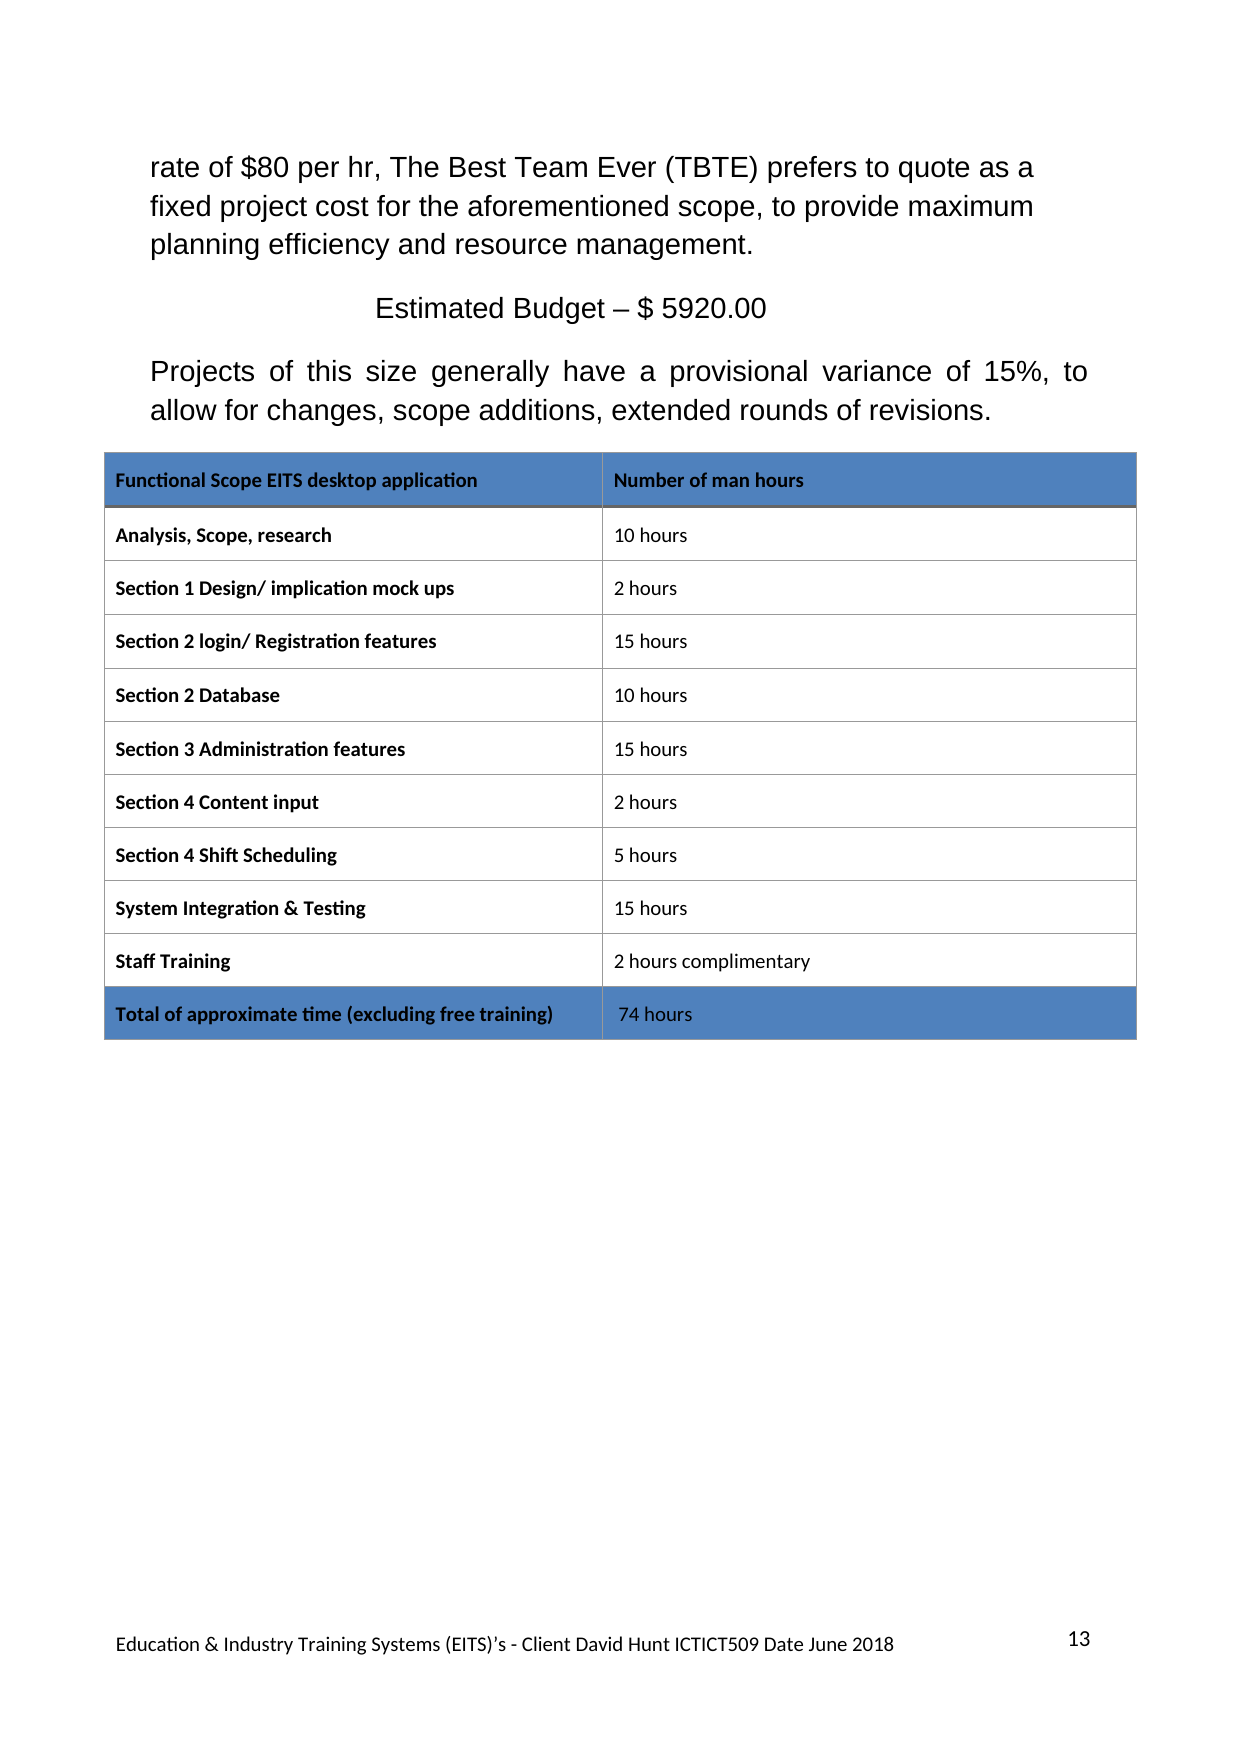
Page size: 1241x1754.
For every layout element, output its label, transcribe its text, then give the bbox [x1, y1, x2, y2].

table_cell Analysis, Scope, research [105, 508, 602, 560]
table_cell 15 hours [603, 722, 1136, 774]
table_cell 15 hours [603, 881, 1136, 933]
table_header Functional Scope EITS desktop application [105, 453, 602, 505]
table_cell Total of approximate time (excluding free training) [105, 987, 602, 1039]
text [150, 150, 1090, 261]
table_cell Section 3 Administration features [105, 722, 602, 774]
table_cell 2 hours complimentary [603, 934, 1136, 986]
table_cell 10 hours [603, 508, 1136, 560]
table_cell 5 hours [603, 828, 1136, 880]
table_cell 74 hours [603, 987, 1136, 1039]
table_header Number of man hours [603, 453, 1136, 505]
table_cell 2 hours [603, 561, 1136, 613]
table_cell System Integration & Testing [105, 881, 602, 933]
table_cell Section 1 Design/ implication mock ups [105, 561, 602, 613]
table_cell 2 hours [603, 775, 1136, 827]
table_cell 15 hours [603, 615, 1136, 667]
table_cell 10 hours [603, 669, 1136, 721]
table_cell Section 4 Shift Scheduling [105, 828, 602, 880]
table_cell Section 2 Database [105, 669, 602, 721]
table_cell Section 2 login/ Registration features [105, 615, 602, 667]
table_cell Staff Training [105, 934, 602, 986]
text Projects of this size generally have a provisional variance of 15%, to allow for changes, scope additions, extended rounds of revisions. [150, 354, 1090, 426]
text Estimated Budget – $ 5920.00 [150, 291, 1090, 324]
table_cell Section 4 Content input [105, 775, 602, 827]
